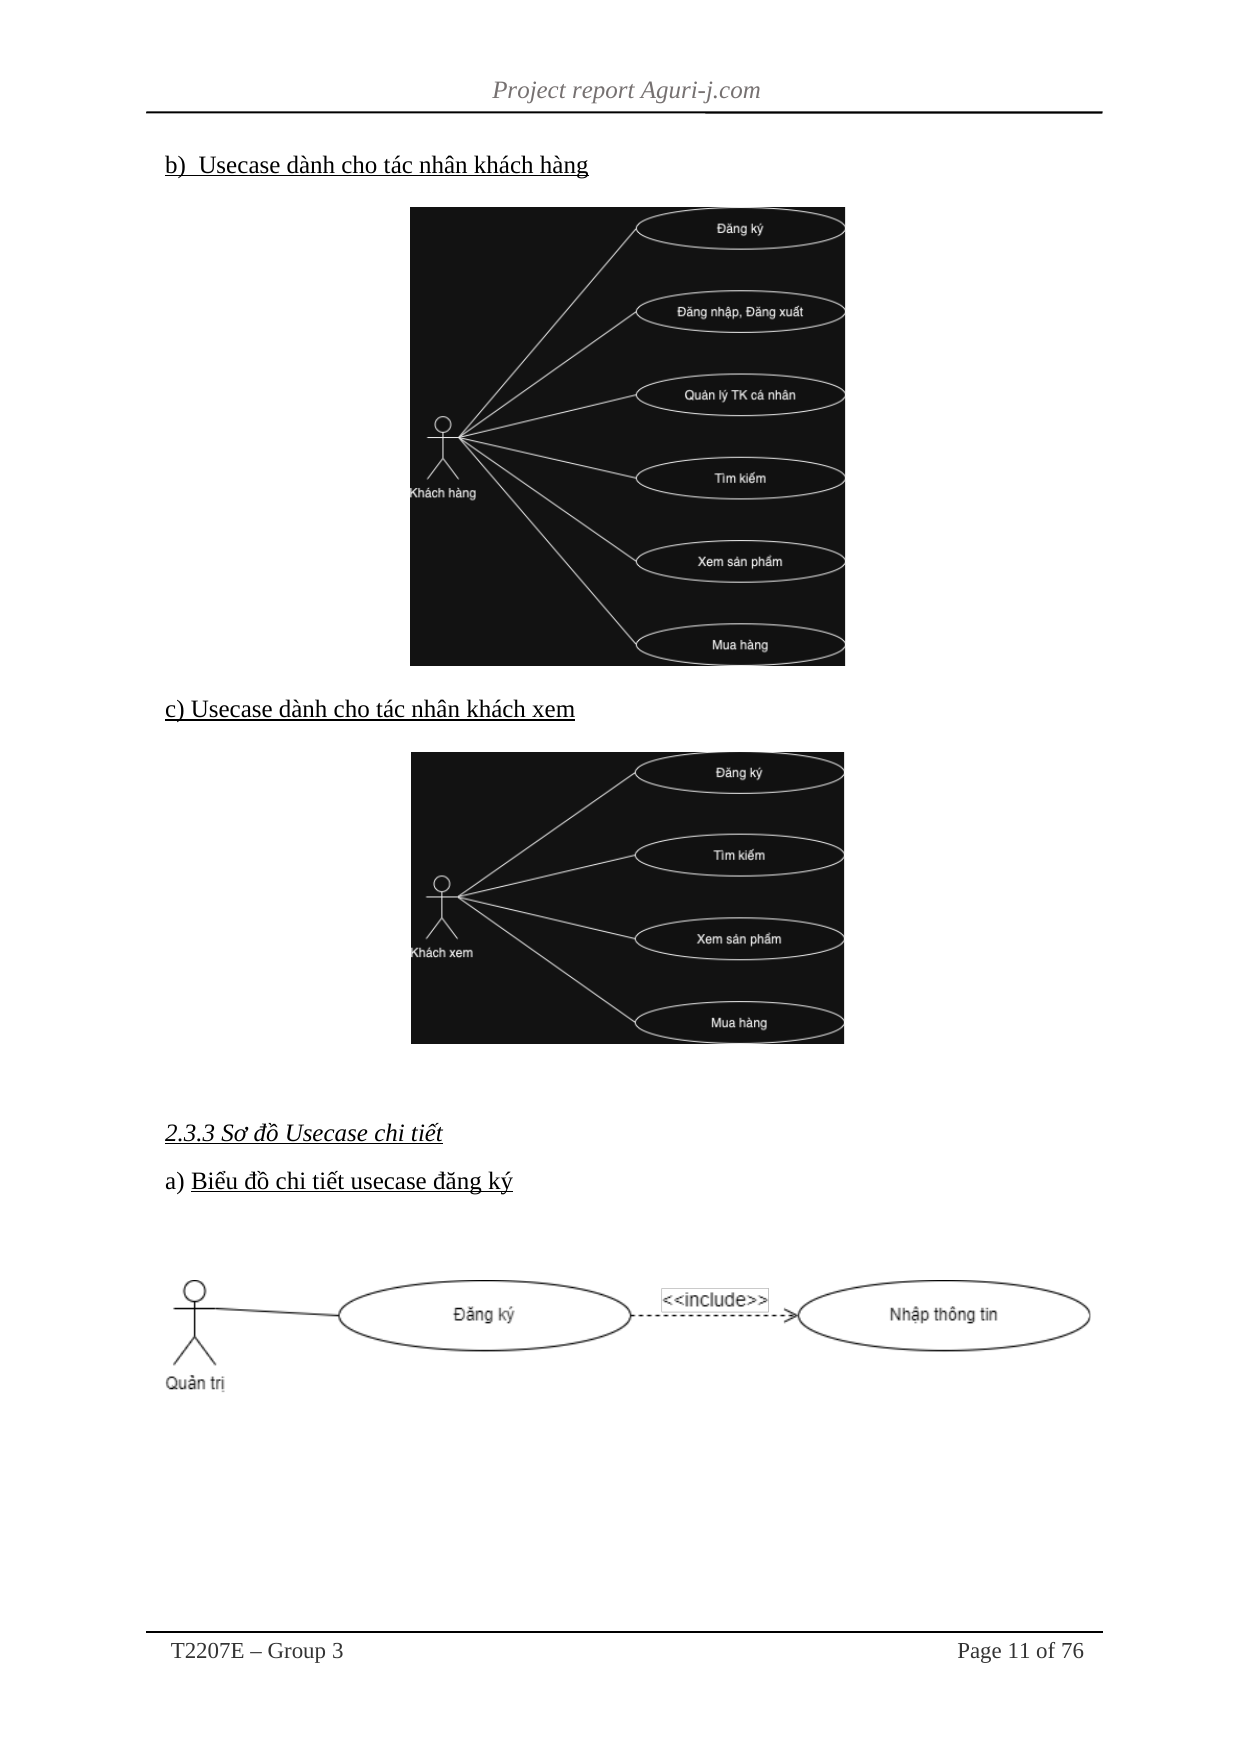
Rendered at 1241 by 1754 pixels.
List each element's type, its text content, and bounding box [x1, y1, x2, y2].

text c) Usecase dành cho tác nhân khách xem [165, 694, 1090, 723]
text 2.3.3 Sơ đồ Usecase chi tiết [165, 1118, 1090, 1147]
picture [410, 207, 846, 666]
text b) Usecase dành cho tác nhân khách hàng [165, 150, 1090, 179]
picture [165, 1280, 1091, 1395]
picture [411, 752, 845, 1044]
subtitle a) Biểu đồ chi tiết usecase đăng ký [165, 1166, 1090, 1194]
